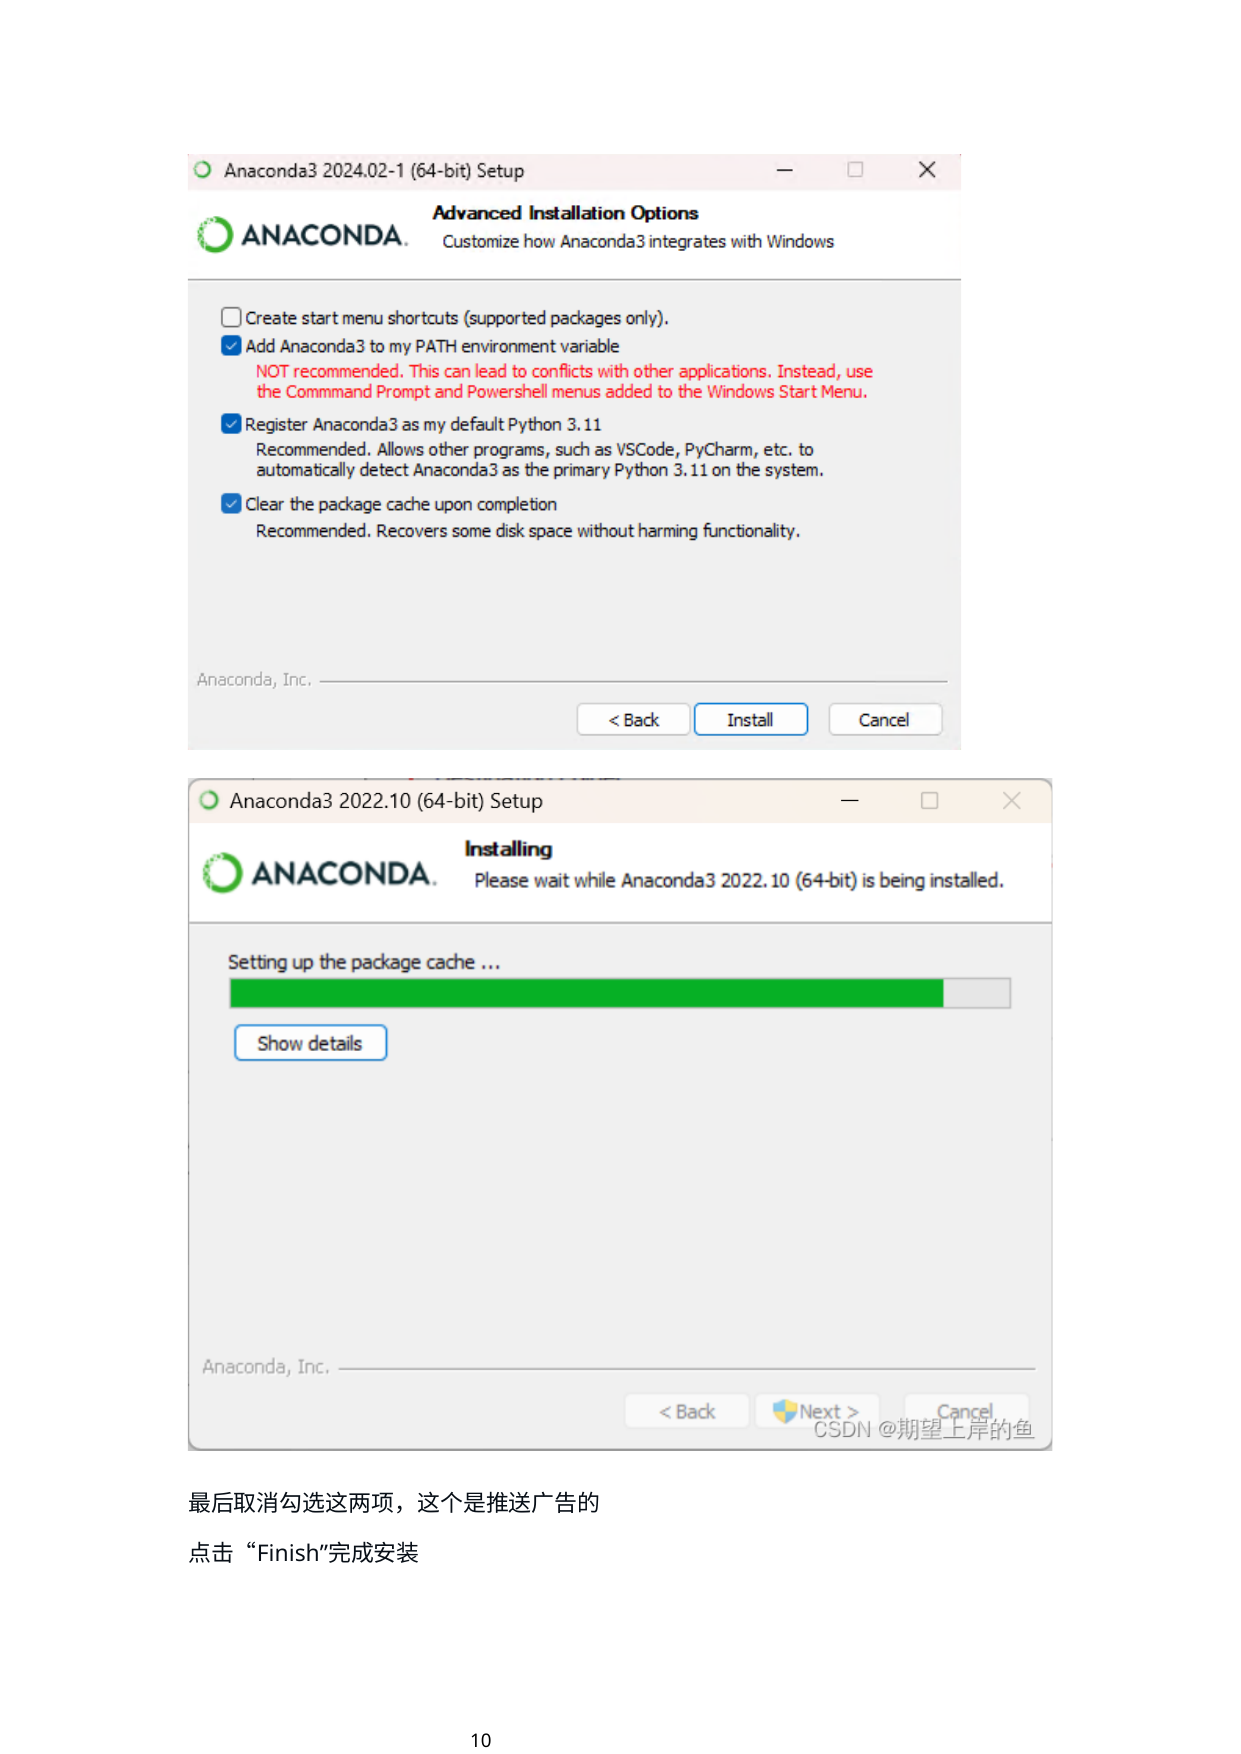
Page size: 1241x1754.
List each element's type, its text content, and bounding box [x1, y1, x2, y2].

picture [187, 778, 1053, 1451]
text 最后取消勾选这两项，这个是推送广告的 [188, 1477, 1052, 1527]
picture [187, 154, 962, 750]
text 点击“Finish”完成安装 [188, 1527, 1052, 1577]
